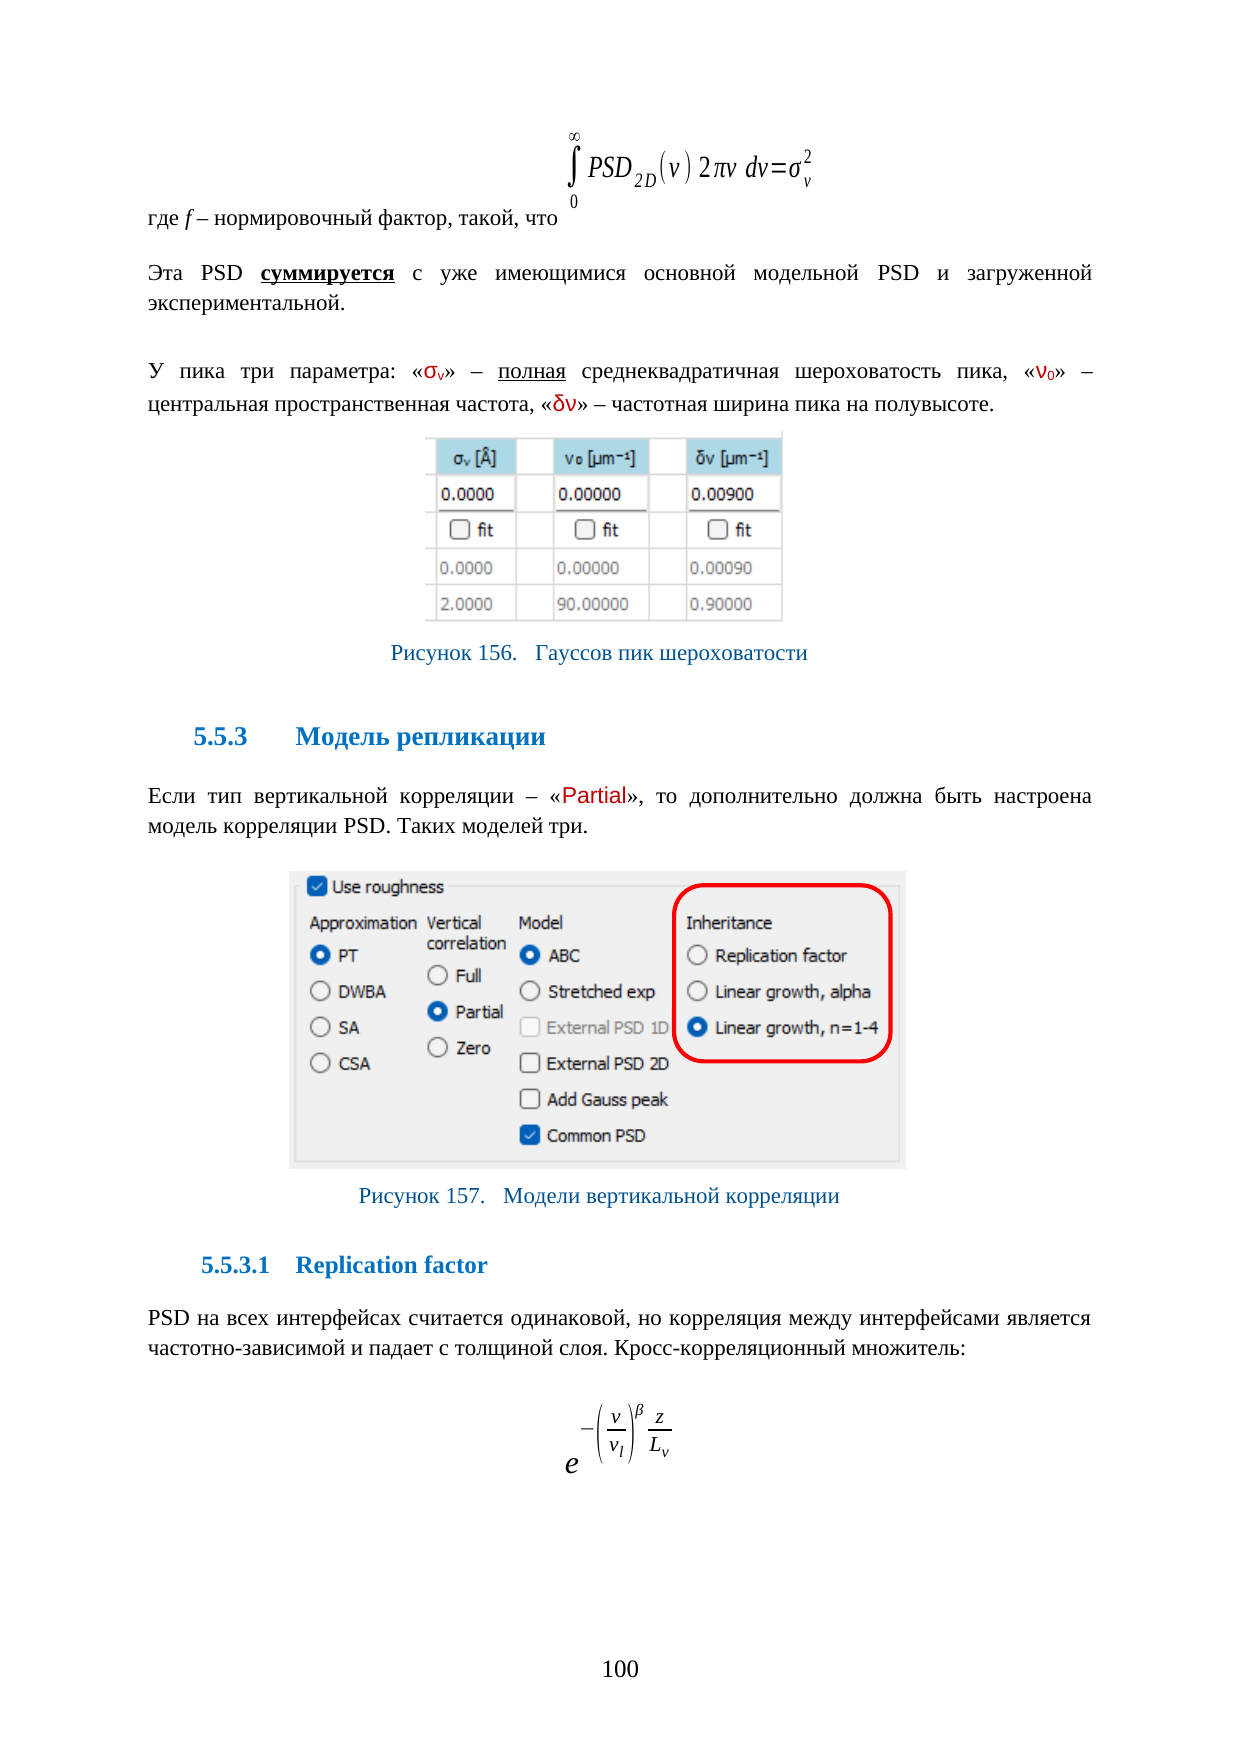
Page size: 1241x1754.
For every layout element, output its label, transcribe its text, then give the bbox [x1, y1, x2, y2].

text У пика три параметра: «σv» – полная среднеквадратичная шероховатость пика, «ν0» – центральная пространственная частота, «δν» – частотная ширина пика на полувысоте. [148, 357, 1093, 416]
subtitle Replication factor [201, 1250, 1093, 1278]
picture [289, 871, 907, 1169]
text Эта PSD суммируется с уже имеющимися основной модельной PSD и загруженной экспериментальной. [148, 259, 1093, 316]
text где f – нормировочный фактор, такой, что [148, 133, 1093, 230]
text PSD на всех интерфейсах считается одинаковой, но корреляция между интерфейсами является частотно-зависимой и падает с толщиной слоя. Кросс-корреляционный множитель: [148, 1303, 1093, 1360]
subtitle Модель репликации [193, 719, 1093, 751]
picture [425, 431, 794, 631]
text Если тип вертикальной корреляции – «Partial», то дополнительно должна быть настроена модель корреляции PSD. Таких моделей три. [148, 782, 1093, 839]
